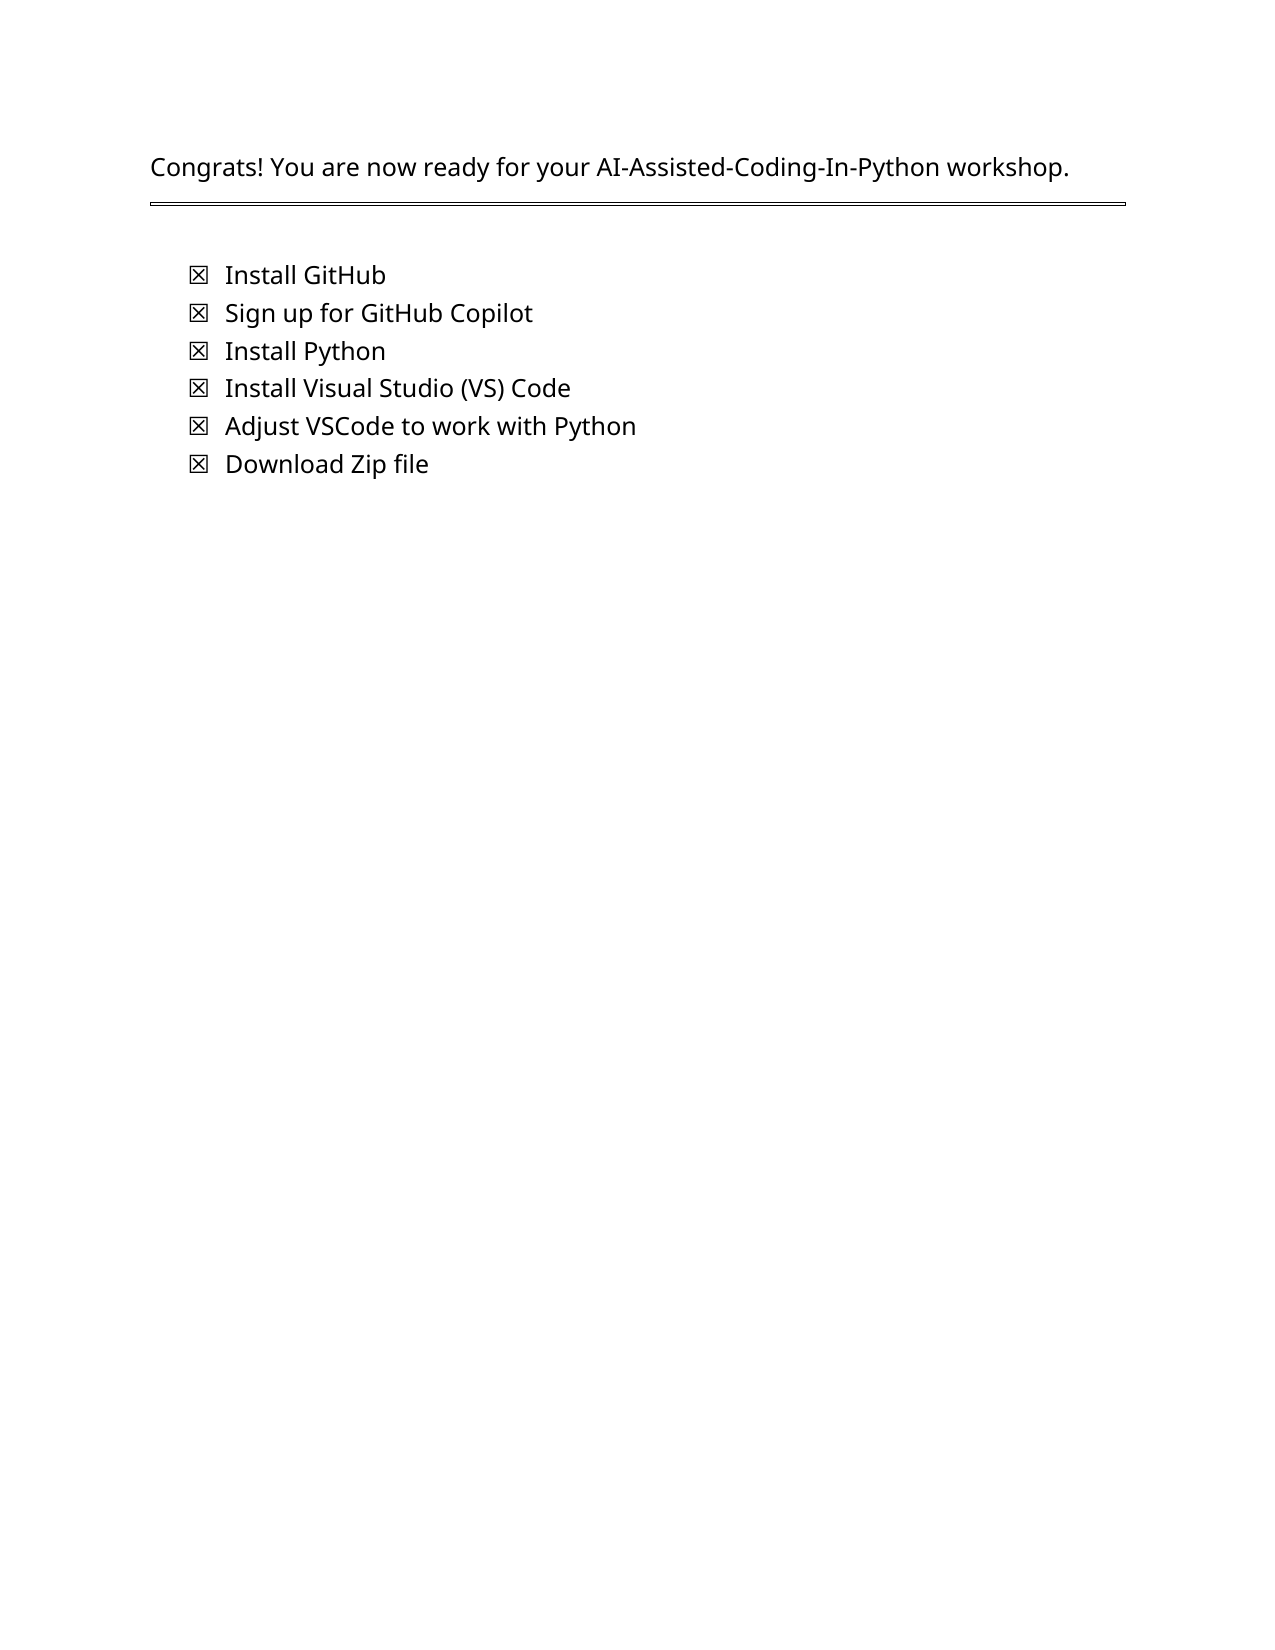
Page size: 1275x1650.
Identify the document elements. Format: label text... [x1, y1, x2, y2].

list Install Python [187, 333, 1125, 367]
list Install GitHub [187, 258, 1125, 292]
list Download Zip file [187, 447, 1125, 481]
text Congrats! You are now ready for your AI-Assisted-Coding-In-Python workshop. [150, 150, 1125, 184]
list Install Visual Studio (VS) Code [187, 371, 1125, 405]
list Adjust VSCode to work with Python [187, 409, 1125, 443]
list Sign up for GitHub Copilot [187, 296, 1125, 329]
